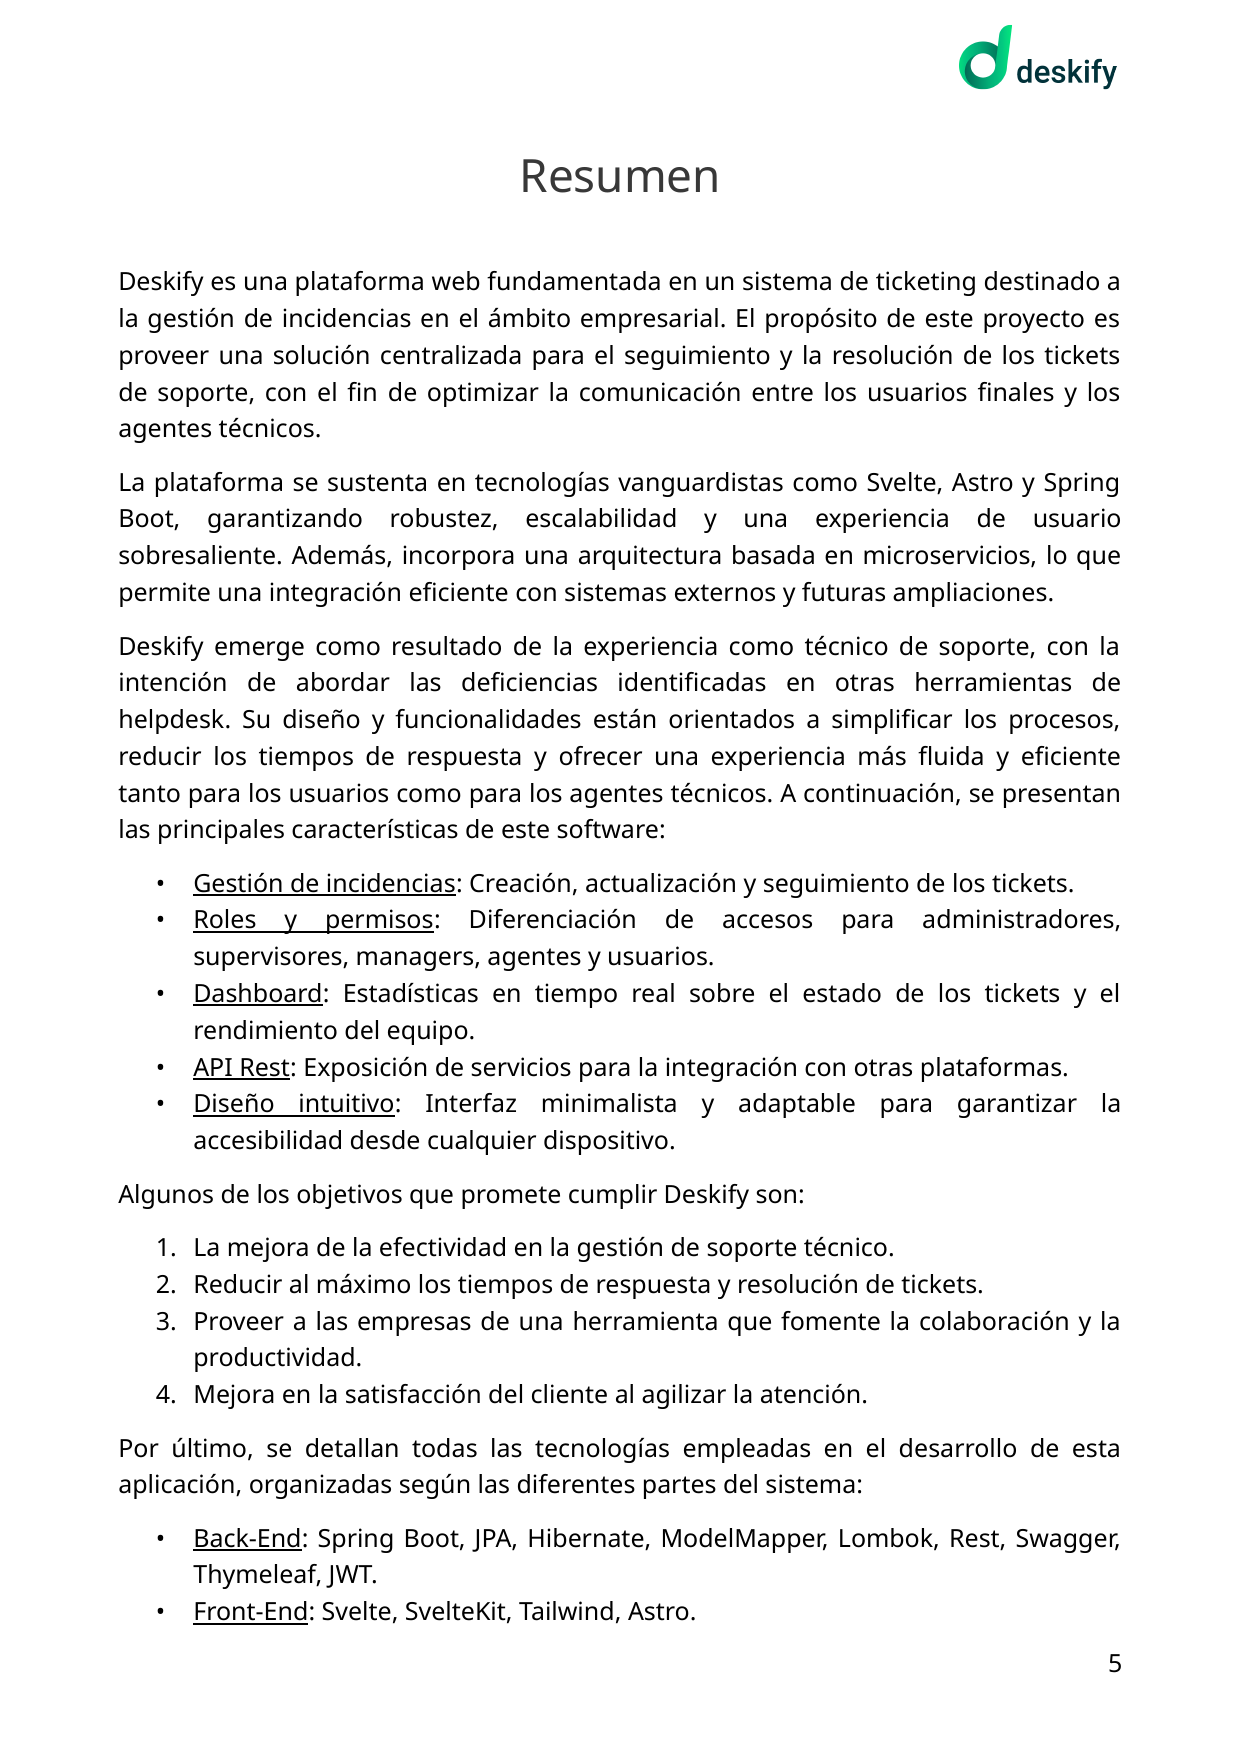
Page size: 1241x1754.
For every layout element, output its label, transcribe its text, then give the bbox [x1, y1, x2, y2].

text Deskify emerge como resultado de la experiencia como técnico de soporte, con la intención de abordar las deficiencias identificadas en otras herramientas de helpdesk. Su diseño y funcionalidades están orientados a simplificar los procesos, reducir los tiempos de respuesta y ofrecer una experiencia más fluida y eficiente tanto para los usuarios como para los agentes técnicos. A continuación, se presentan las principales características de este software: [118, 628, 1122, 846]
list API Rest: Exposición de servicios para la integración con otras plataformas. [156, 1049, 1122, 1083]
text La plataforma se sustenta en tecnologías vanguardistas como Svelte, Astro y Spring Boot, garantizando robustez, escalabilidad y una experiencia de usuario sobresaliente. Además, incorpora una arquitectura basada en microservicios, lo que permite una integración eficiente con sistemas externos y futuras ampliaciones. [118, 464, 1122, 609]
text Deskify es una plataforma web fundamentada en un sistema de ticketing destinado a la gestión de incidencias en el ámbito empresarial. El propósito de este proyecto es proveer una solución centralizada para el seguimiento y la resolución de los tickets de soporte, con el fin de optimizar la comunicación entre los usuarios finales y los agentes técnicos. [118, 264, 1122, 445]
text Algunos de los objetivos que promete cumplir Deskify son: [118, 1176, 1122, 1210]
subtitle Resumen [118, 143, 1122, 206]
list Diseño intuitivo: Interfaz minimalista y adaptable para garantizar la accesibilidad desde cualquier dispositivo. [156, 1086, 1122, 1157]
text Por último, se detallan todas las tecnologías empleadas en el desarrollo de esta aplicación, organizadas según las diferentes partes del sistema: [118, 1430, 1122, 1501]
list Gestión de incidencias: Creación, actualización y seguimiento de los tickets. [156, 865, 1122, 899]
list Back-End: Spring Boot, JPA, Hibernate, ModelMapper, Lombok, Rest, Swagger, Thymeleaf, JWT. [156, 1520, 1122, 1591]
picture [953, 22, 1127, 92]
list Dashboard: Estadísticas en tiempo real sobre el estado de los tickets y el rendimiento del equipo. [156, 976, 1122, 1047]
list La mejora de la efectividad en la gestión de soporte técnico. [156, 1230, 1122, 1264]
list Reducir al máximo los tiempos de respuesta y resolución de tickets. [156, 1266, 1122, 1301]
list Front-End: Svelte, SvelteKit, Tailwind, Astro. [156, 1594, 1122, 1628]
list Proveer a las empresas de una herramienta que fomente la colaboración y la productividad. [156, 1303, 1122, 1374]
list Mejora en la satisfacción del cliente al agilizar la atención. [156, 1377, 1122, 1411]
list Roles y permisos: Diferenciación de accesos para administradores, supervisores, managers, agentes y usuarios. [156, 902, 1122, 973]
